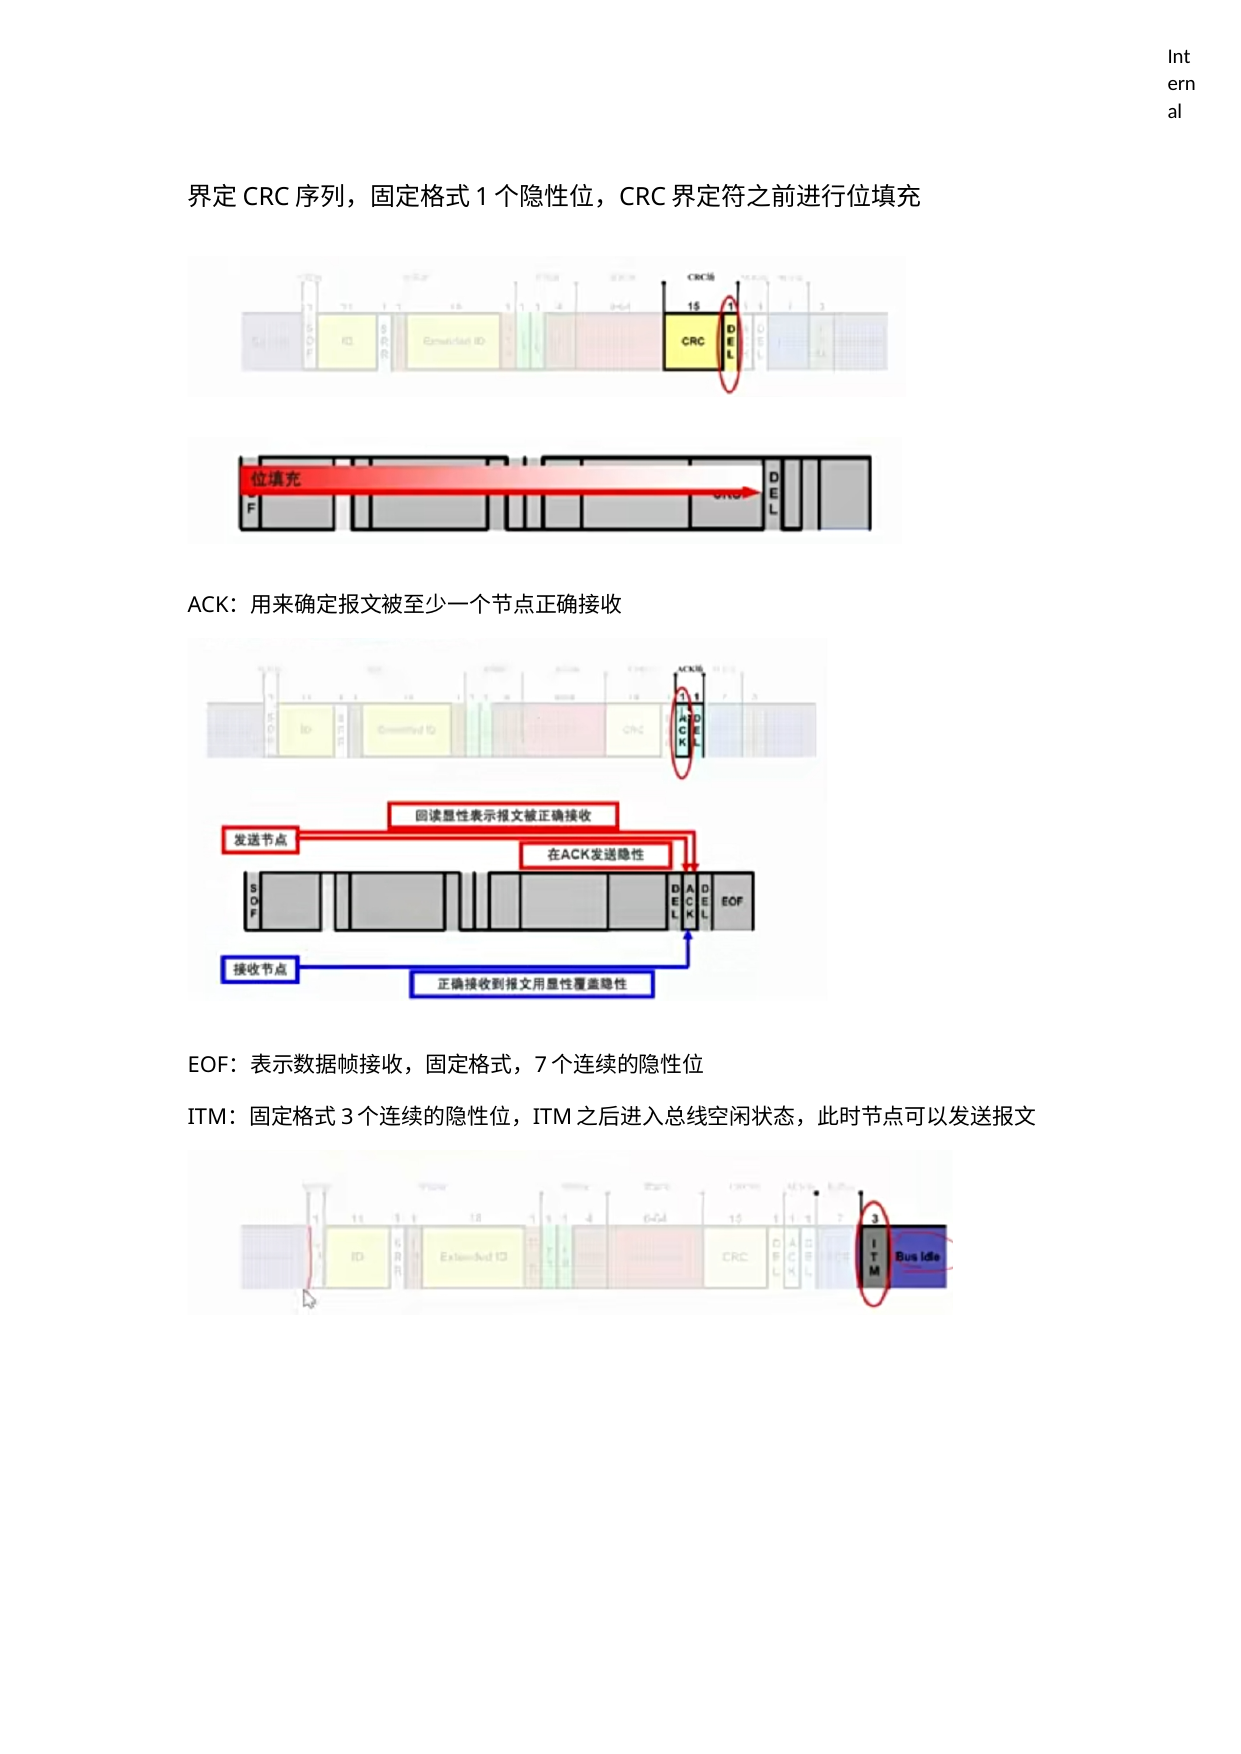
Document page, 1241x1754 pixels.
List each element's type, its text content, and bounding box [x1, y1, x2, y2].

text EOF：表示数据帧接收，固定格式，7个连续的隐性位 [187, 1047, 1053, 1080]
picture [187, 437, 902, 544]
text ITM：固定格式3个连续的隐性位，ITM之后进入总线空闲状态，此时节点可以发送报文 [187, 1099, 1053, 1131]
picture [187, 638, 828, 1001]
picture [187, 256, 907, 397]
text ACK：用来确定报文被至少一个节点正确接收 [187, 587, 1053, 619]
picture [187, 1150, 953, 1315]
text 界定CRC序列，固定格式1个隐性位，CRC界定符之前进行位填充 [187, 162, 1053, 227]
